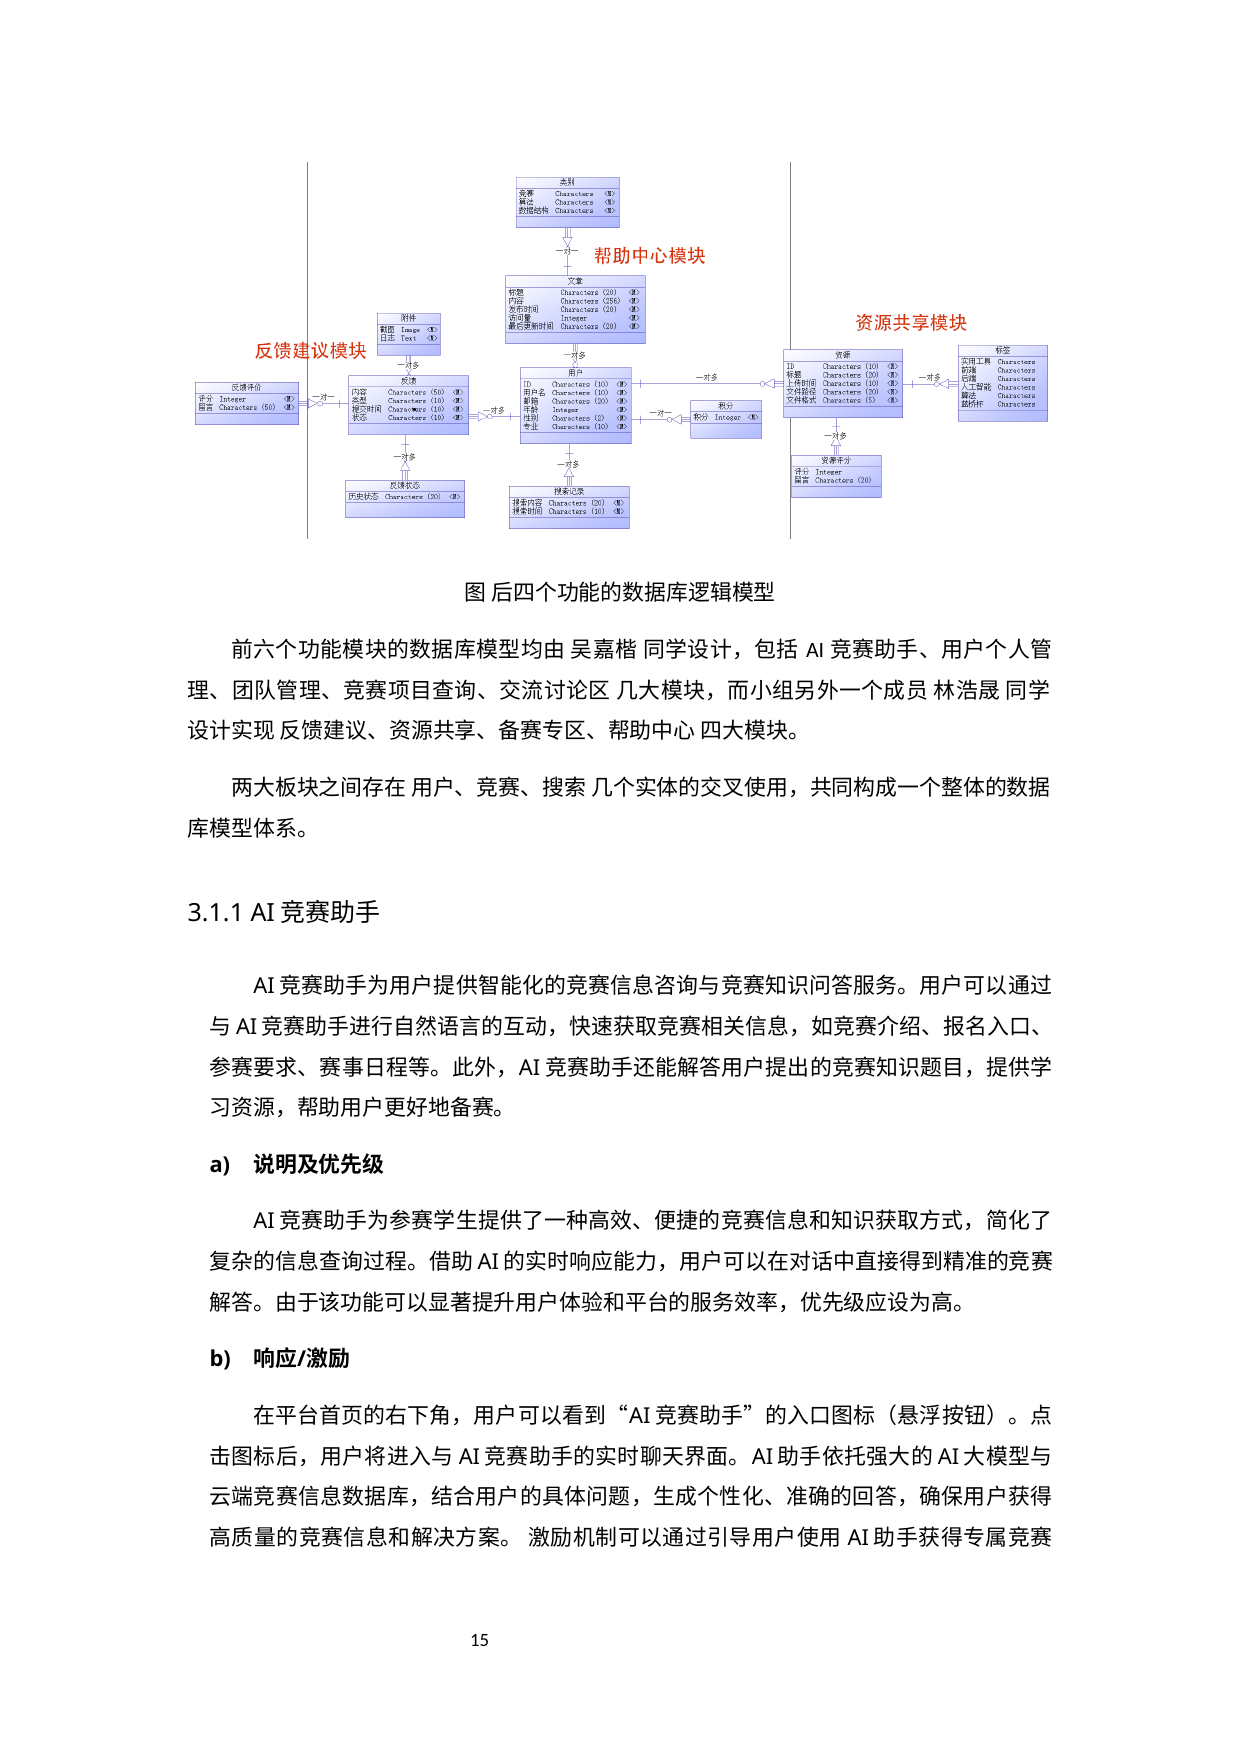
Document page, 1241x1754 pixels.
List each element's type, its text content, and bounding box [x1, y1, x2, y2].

text 前六个功能模块的数据库模型均由 吴嘉楷 同学设计，包括 AI 竞赛助手、用户个人管理、团队管理、竞赛项目查询、交流讨论区 几大模块，而小组另外一个成员 林浩晟 同学设计实现 反馈建议、资源共享、备赛专区、帮助中心 四大模块。 [187, 632, 1053, 745]
text AI竞赛助手为用户提供智能化的竞赛信息咨询与竞赛知识问答服务。用户可以通过与AI竞赛助手进行自然语言的互动，快速获取竞赛相关信息，如竞赛介绍、报名入口、参赛要求、赛事日程等。此外，AI竞赛助手还能解答用户提出的竞赛知识题目，提供学习资源，帮助用户更好地备赛。 [209, 968, 1053, 1122]
subtitle 3.1.1 AI竞赛助手 [187, 878, 1053, 943]
text 两大板块之间存在 用户、竞赛、搜索 几个实体的交叉使用，共同构成一个整体的数据库模型体系。 [187, 769, 1053, 843]
list 说明及优先级 [209, 1146, 1053, 1179]
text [209, 1398, 1053, 1552]
list 响应/激励 [209, 1341, 1053, 1373]
picture [187, 162, 1053, 539]
text AI竞赛助手为参赛学生提供了一种高效、便捷的竞赛信息和知识获取方式，简化了复杂的信息查询过程。借助AI的实时响应能力，用户可以在对话中直接得到精准的竞赛解答。由于该功能可以显著提升用户体验和平台的服务效率，优先级应设为高。 [209, 1203, 1053, 1317]
text 图 后四个功能的数据库逻辑模型 [187, 575, 1053, 607]
